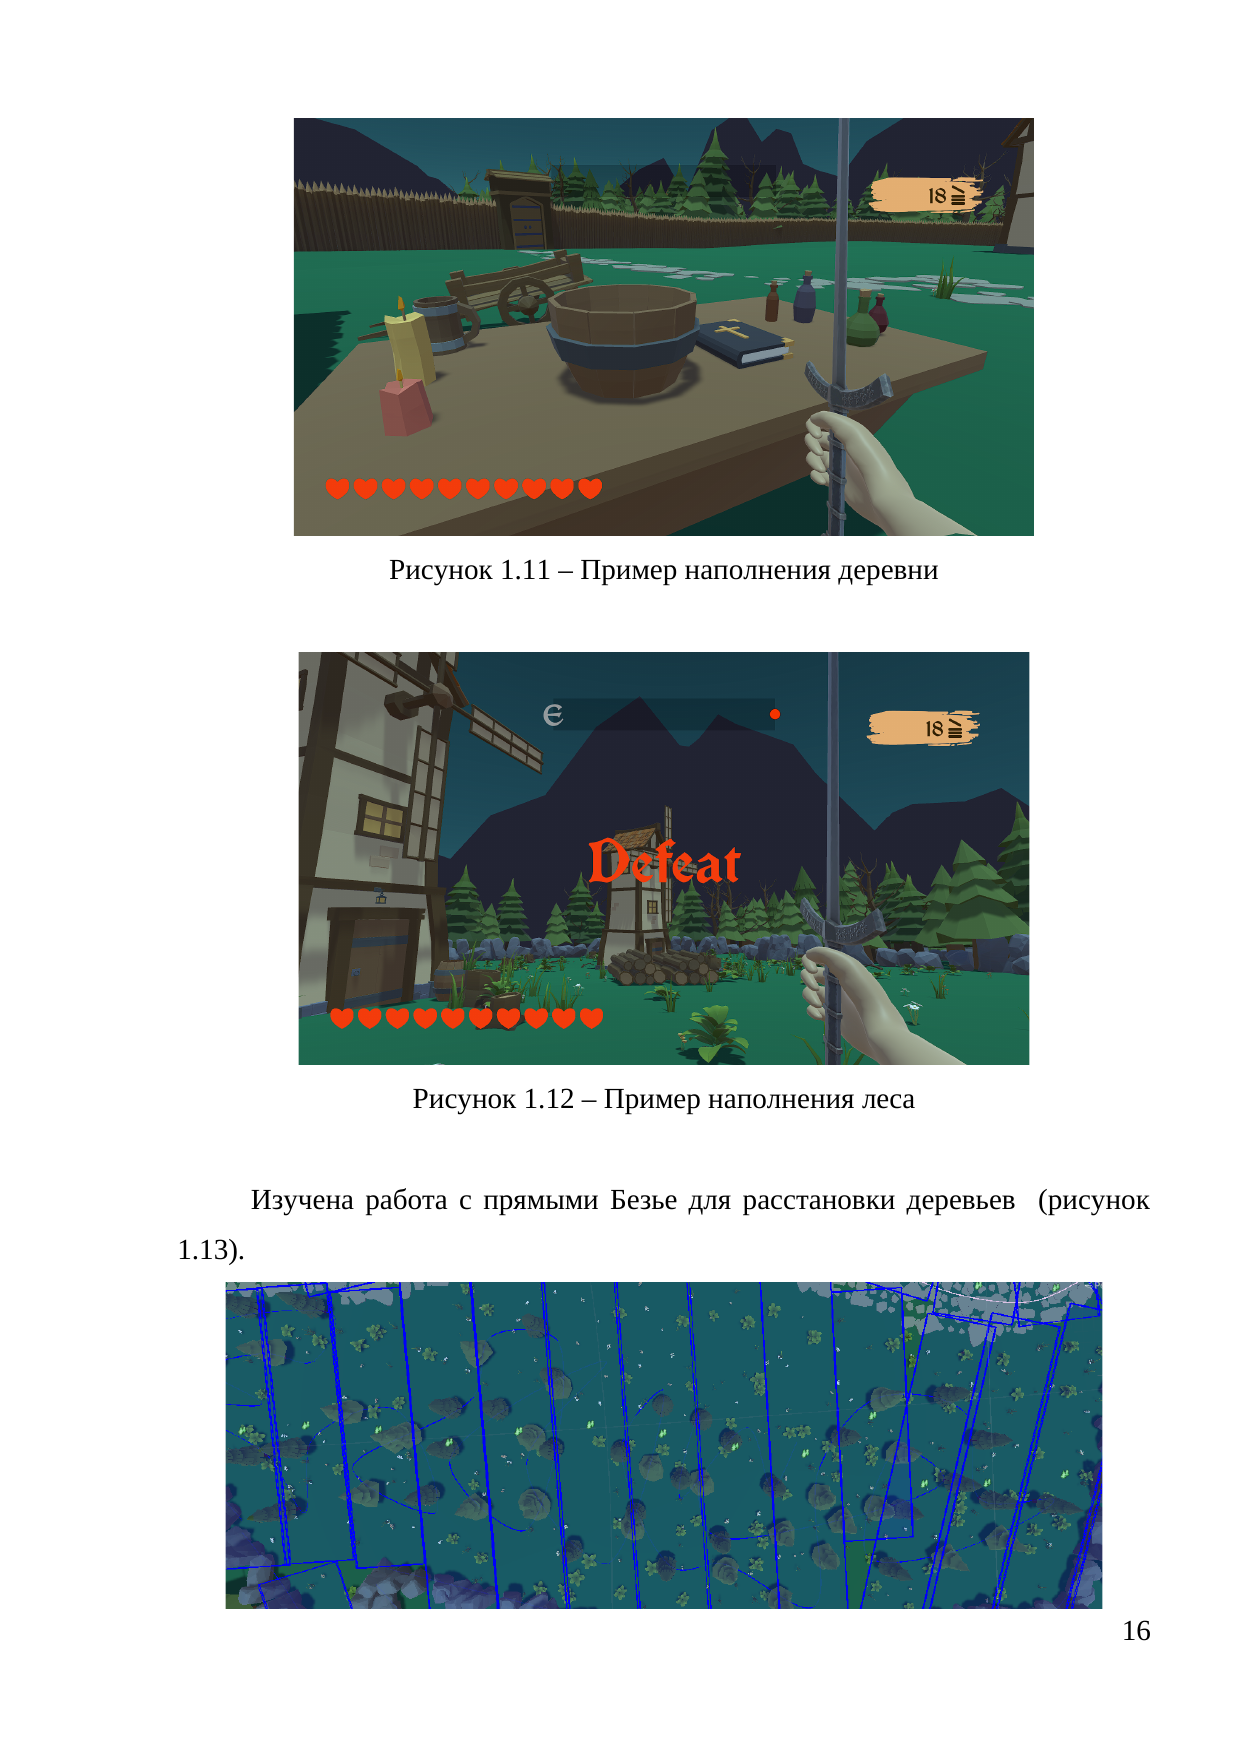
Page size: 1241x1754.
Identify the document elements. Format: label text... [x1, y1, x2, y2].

picture [225, 1282, 1103, 1609]
text Рисунок 1.12 – Пример наполнения леса [177, 1081, 1151, 1115]
text Рисунок 1.11 – Пример наполнения деревни [177, 552, 1151, 586]
text Изучена работа с прямыми Безье для расстановки деревьев (рисунок 1.13). [177, 1182, 1151, 1266]
picture [298, 652, 1030, 1065]
picture [293, 118, 1034, 536]
